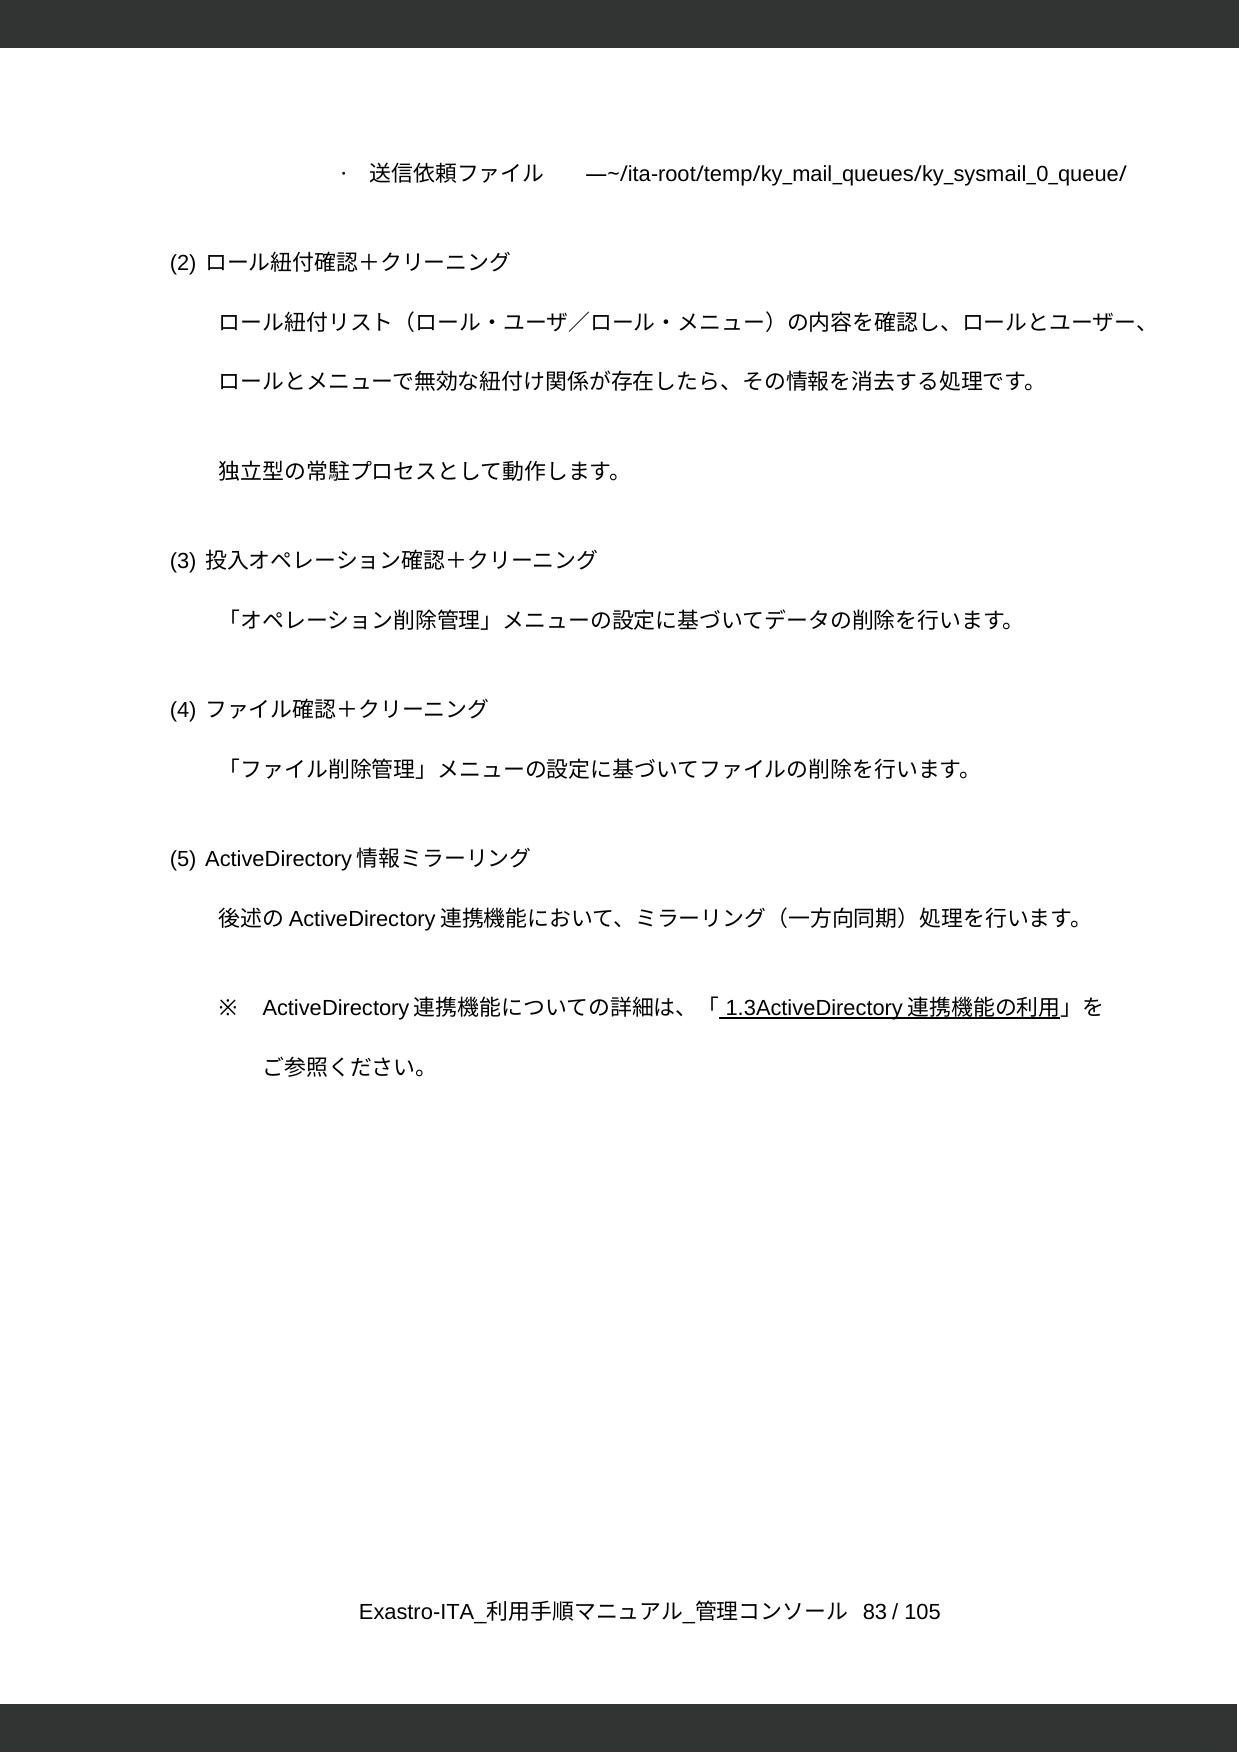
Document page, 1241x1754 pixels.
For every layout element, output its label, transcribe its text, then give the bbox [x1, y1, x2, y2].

picture [0, 1704, 1237, 1752]
text 独立型の常駐プロセスとして動作します。 [218, 440, 1152, 499]
text ご参照ください。 [262, 1036, 1152, 1095]
picture [0, 0, 1239, 48]
list ActiveDirectory連携機能についての詳細は、「 1.3ActiveDirectory連携機能の利用」を [218, 976, 1152, 1036]
subtitle 投入オペレーション確認＋クリーニング [169, 529, 1130, 589]
subtitle ファイル確認＋クリーニング [169, 678, 1130, 738]
text ロール紐付リスト（ロール・ユーザ／ロール・メニュー）の内容を確認し、ロールとユーザー、 [218, 291, 1152, 350]
subtitle ActiveDirectory情報ミラーリング [169, 827, 1130, 887]
text ロールとメニューで無効な紐付け関係が存在したら、その情報を消去する処理です。 [218, 350, 1152, 410]
list 送信依頼ファイル ―~/ita-root/temp/ky_mail_queues/ky_sysmail_0_queue/ [340, 142, 1152, 201]
text 「オペレーション削除管理」メニューの設定に基づいてデータの削除を行います。 [218, 589, 1152, 648]
subtitle ロール紐付確認＋クリーニング [169, 231, 1130, 291]
text 「ファイル削除管理」メニューの設定に基づいてファイルの削除を行います。 [218, 738, 1152, 797]
text 後述のActiveDirectory連携機能において、ミラーリング（一方向同期）処理を行います。 [218, 887, 1152, 946]
